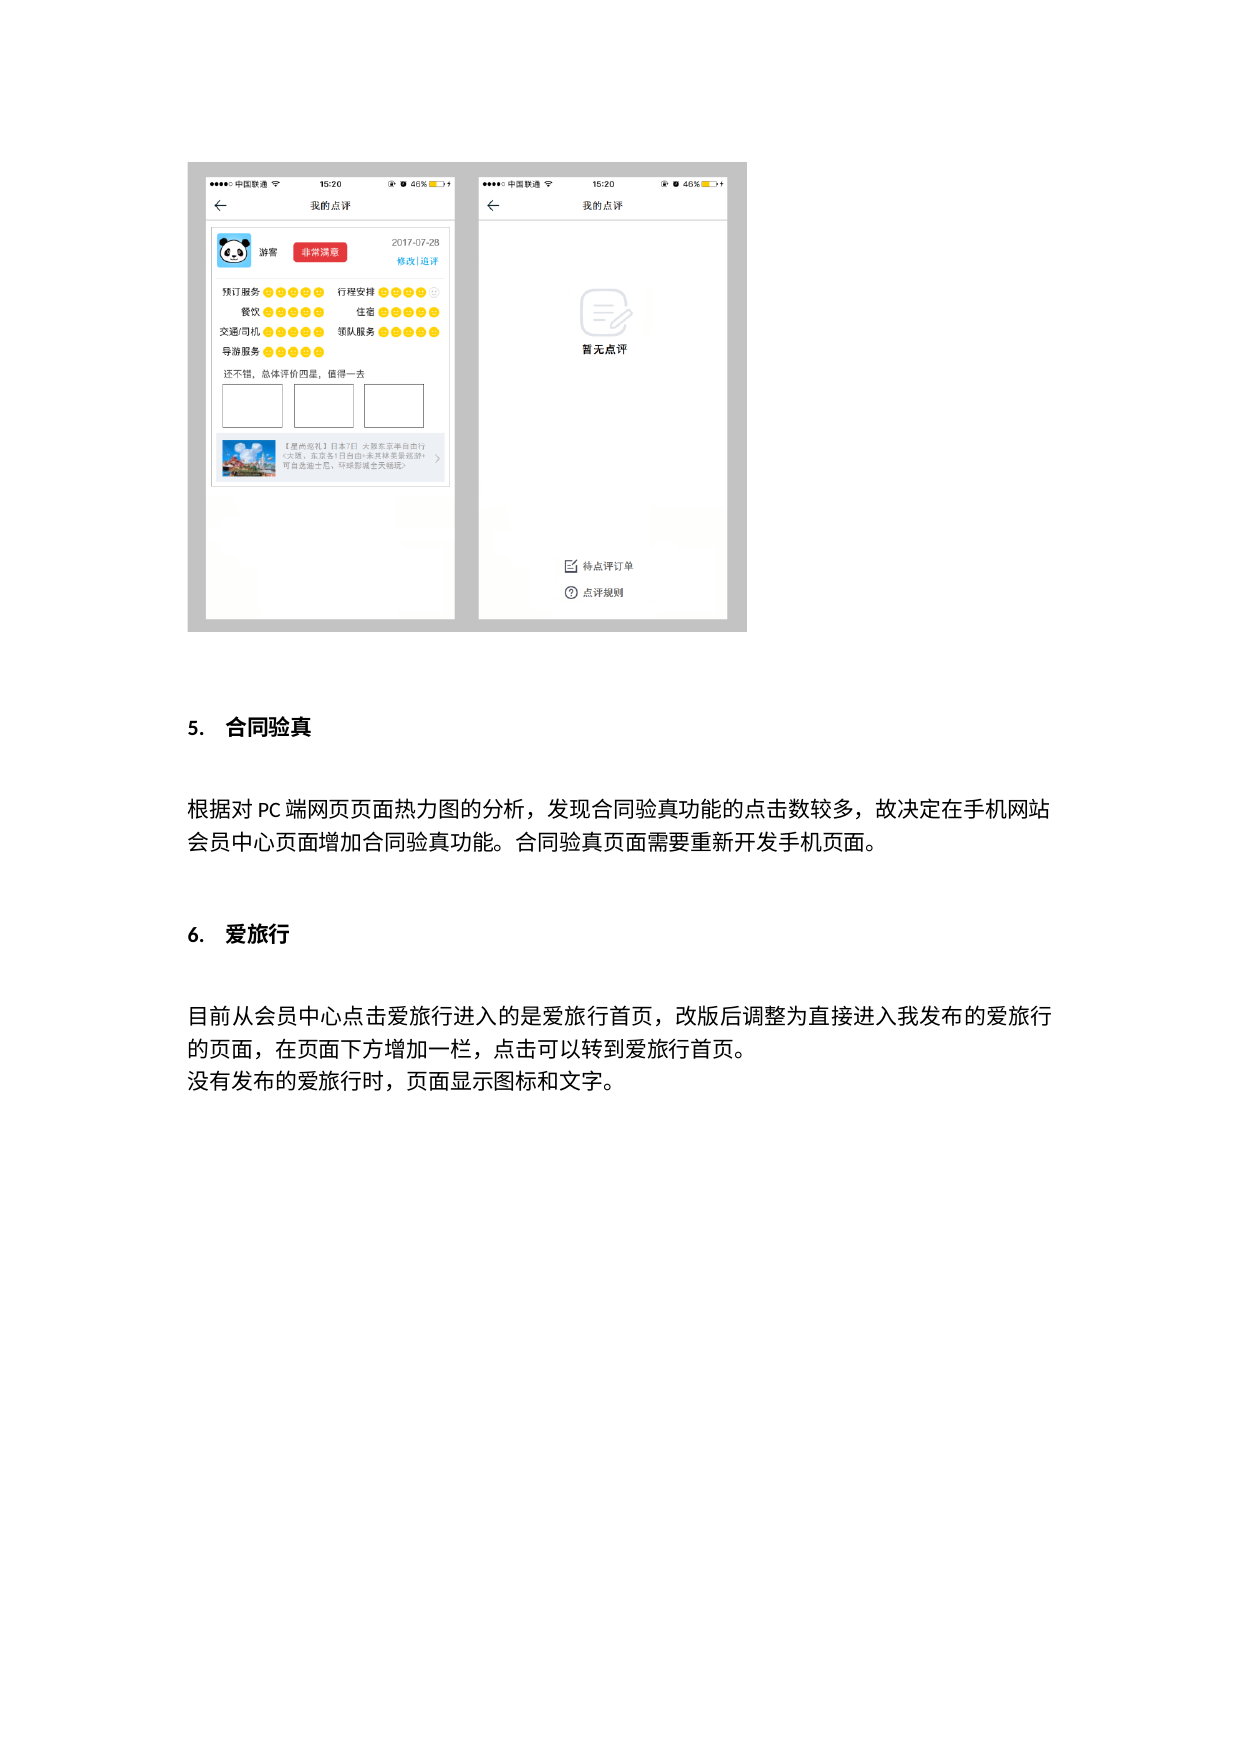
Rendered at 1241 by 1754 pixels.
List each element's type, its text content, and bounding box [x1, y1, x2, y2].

subtitle 爱旅行 [187, 916, 1053, 949]
subtitle 合同验真 [187, 709, 1053, 742]
text 目前从会员中心点击爱旅行进入的是爱旅行首页，改版后调整为直接进入我发布的爱旅行的页面，在页面下方增加一栏，点击可以转到爱旅行首页。 [187, 999, 1053, 1064]
text 没有发布的爱旅行时，页面显示图标和文字。 [187, 1064, 1053, 1096]
picture [187, 162, 747, 632]
text 根据对PC端网页页面热力图的分析，发现合同验真功能的点击数较多，故决定在手机网站会员中心页面增加合同验真功能。合同验真页面需要重新开发手机页面。 [187, 792, 1053, 857]
